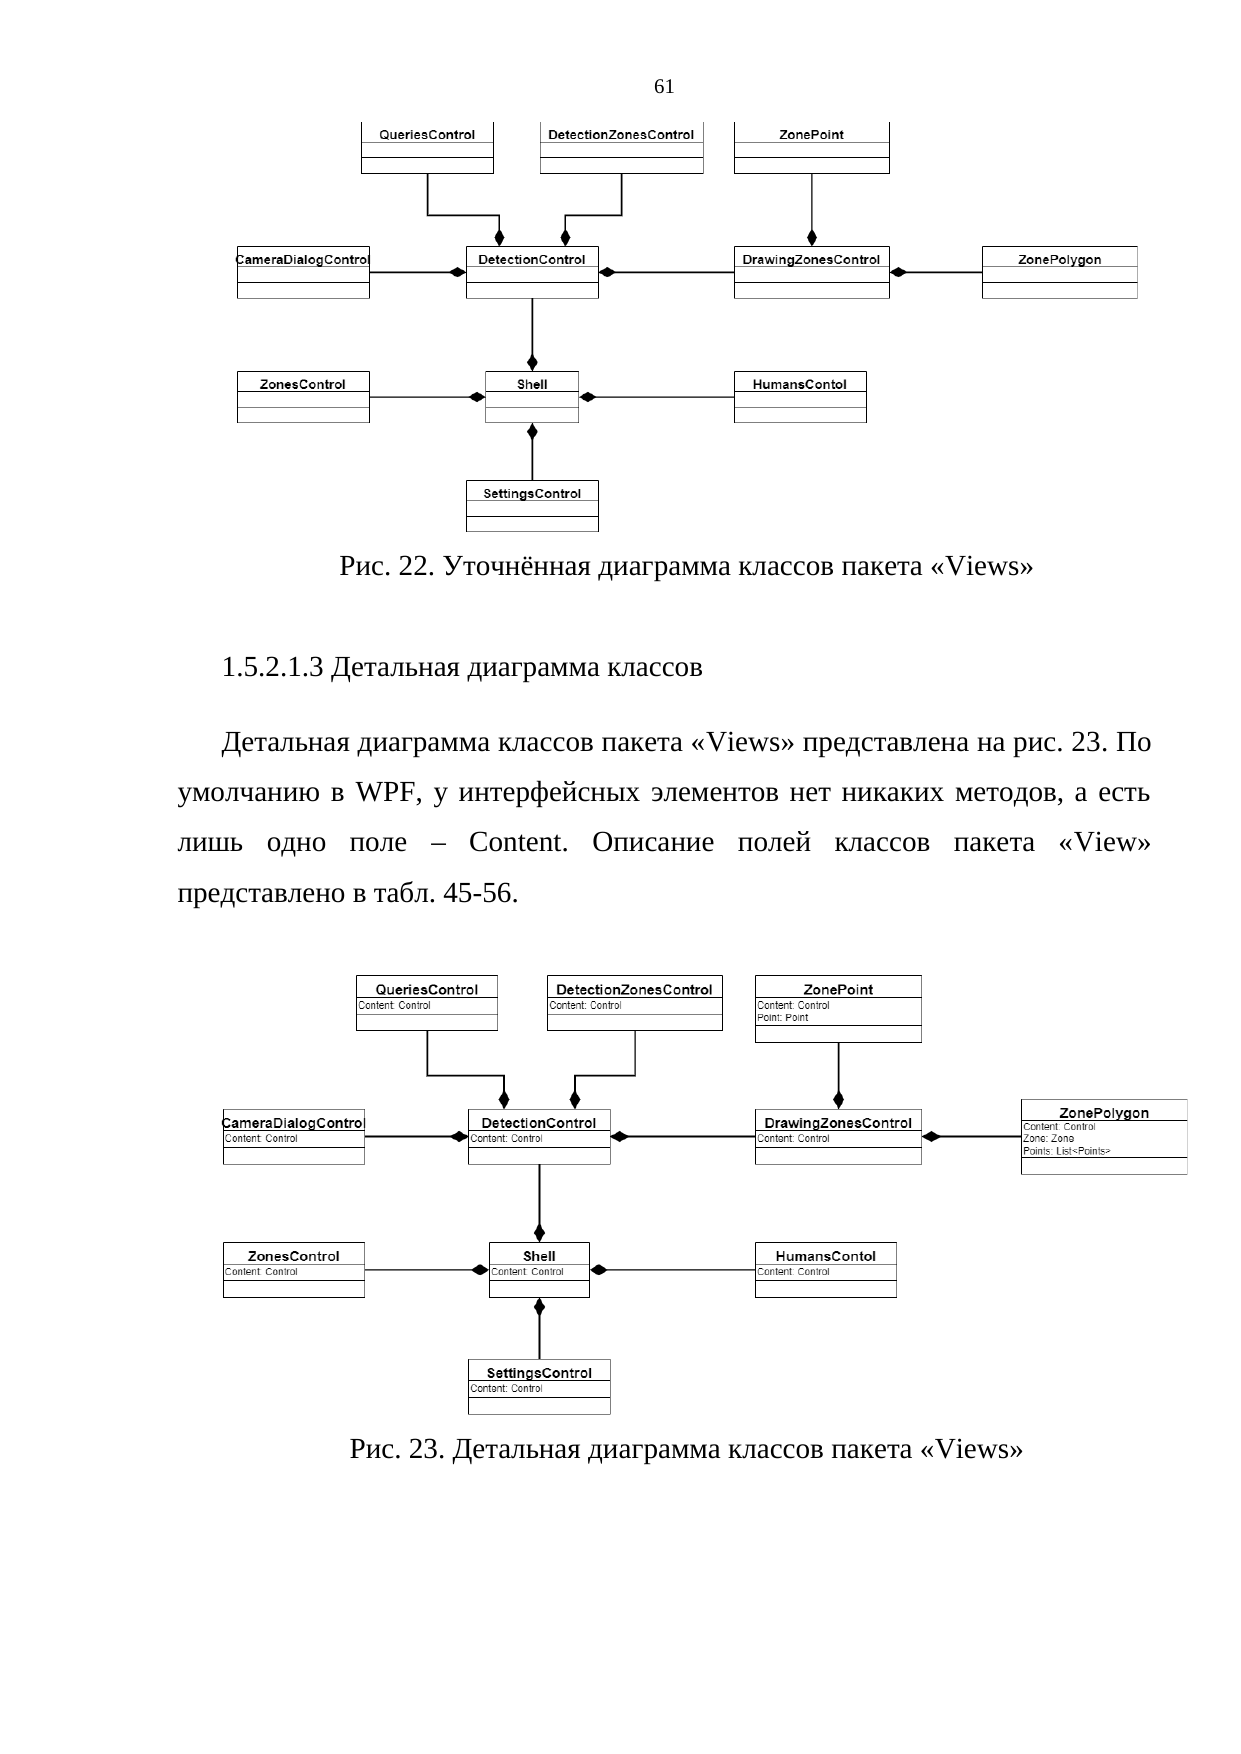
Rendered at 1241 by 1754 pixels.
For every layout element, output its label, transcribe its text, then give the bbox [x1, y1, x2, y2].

picture [221, 975, 1188, 1415]
text Рис. 22. Уточнённая диаграмма классов пакета «Views» [177, 548, 1152, 582]
text Рис. 23. Детальная диаграмма классов пакета «Views» [177, 1431, 1152, 1465]
text 1.5.2.1.3 Детальная диаграмма классов [177, 649, 1152, 682]
text Детальная диаграмма классов пакета «Views» представлена на рис. 23. По умолчанию в WPF, у интерфейсных элементов нет никаких методов, а есть лишь одно поле – Content. Описание полей классов пакета «View» представлено в табл. 45-56. [177, 724, 1152, 908]
picture [235, 122, 1138, 532]
